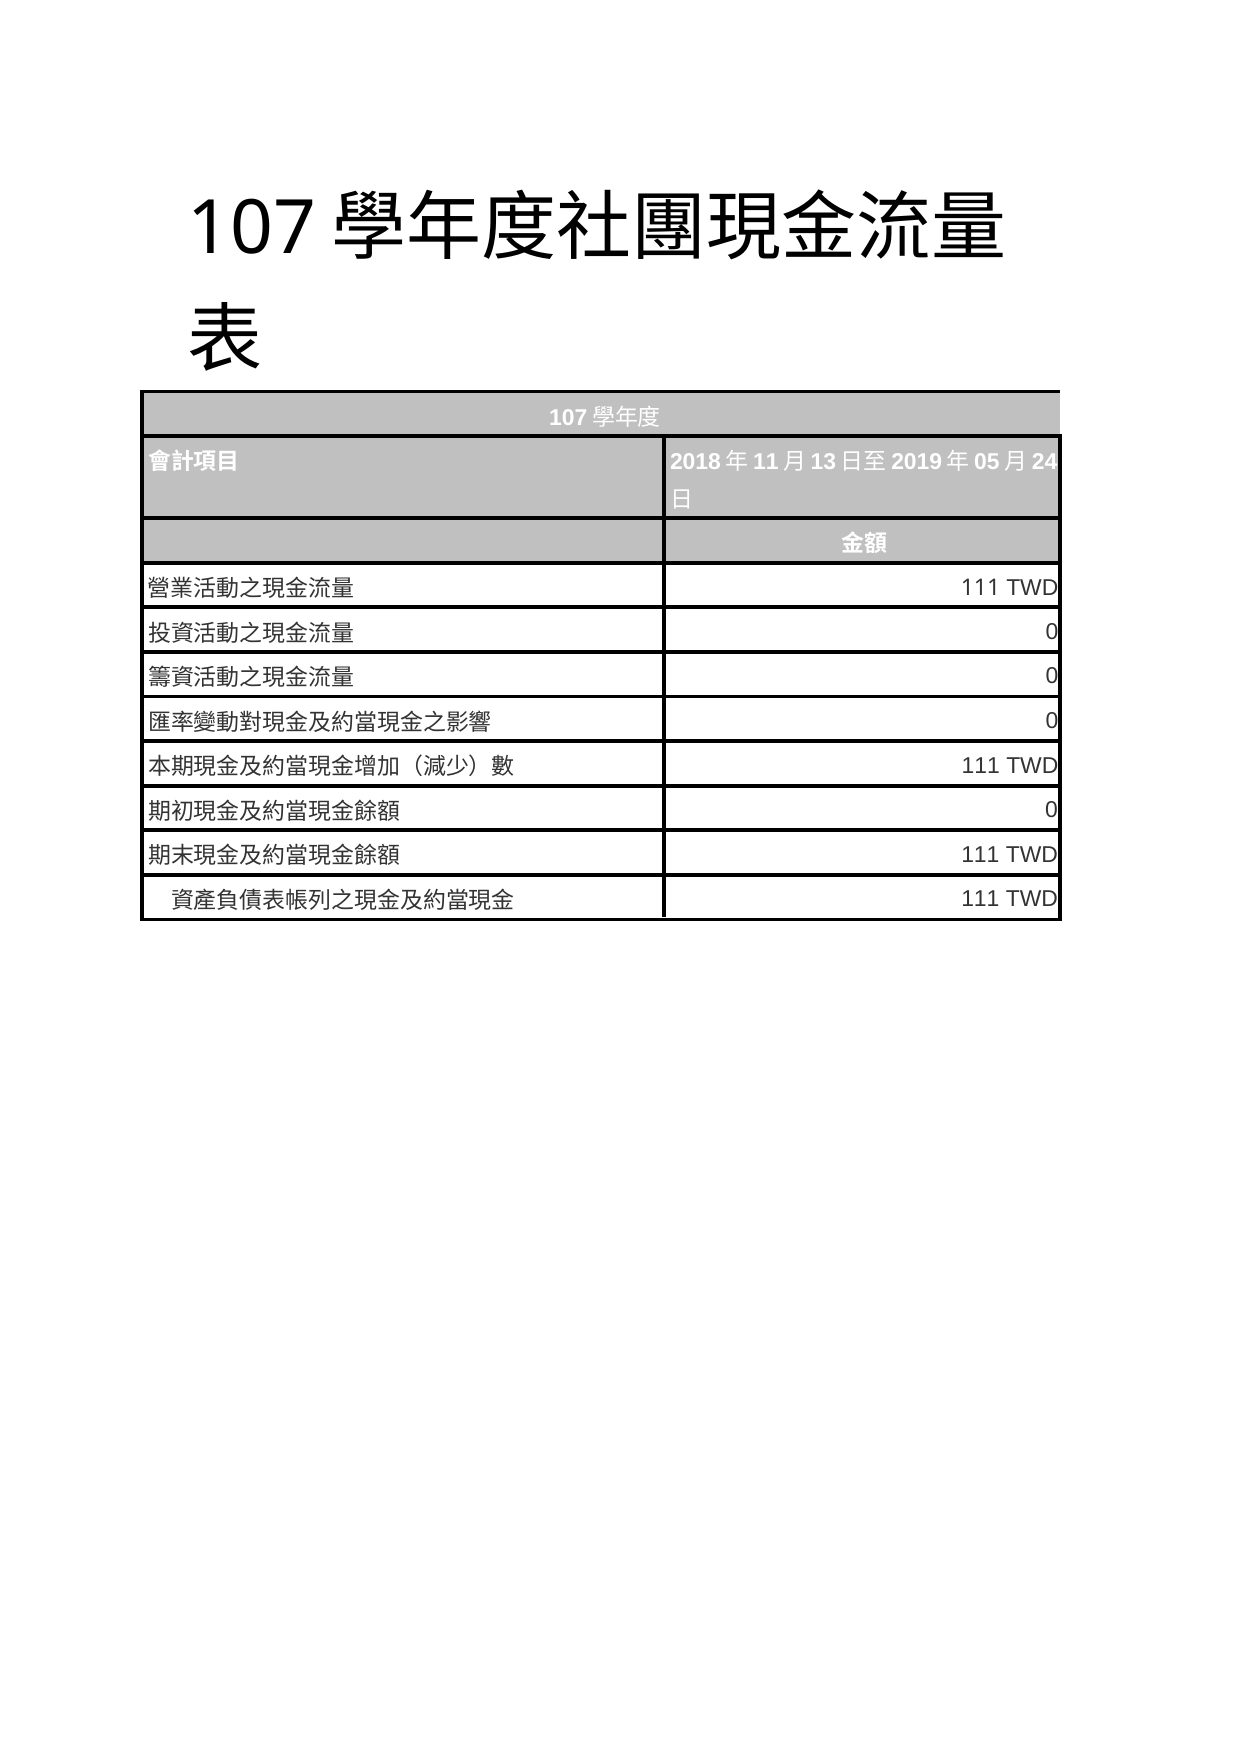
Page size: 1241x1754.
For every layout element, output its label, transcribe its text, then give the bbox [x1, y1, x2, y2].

table_cell 籌資活動之現金流量 [144, 654, 547, 694]
table_cell [547, 877, 662, 917]
table_cell [547, 698, 662, 739]
table_cell 期初現金及約當現金餘額 [144, 788, 547, 828]
table_cell 0 [666, 788, 1058, 828]
table_cell 111 TWD [666, 743, 1058, 784]
table_cell 111 TWD [666, 832, 1058, 873]
table_cell 金額 [666, 520, 1058, 561]
table_cell [547, 832, 662, 873]
table_header 107學年度 [547, 393, 1060, 434]
table_cell [144, 520, 547, 561]
table_cell 匯率變動對現金及約當現金之影響 [144, 698, 547, 739]
table_cell 111 TWD [666, 565, 1058, 605]
table_cell [547, 438, 662, 516]
table_cell 會計項目 [144, 438, 547, 516]
table_cell 111 TWD [666, 877, 1058, 917]
table_cell [547, 520, 662, 561]
table_cell 0 [666, 609, 1058, 650]
table_header [144, 393, 547, 434]
table_cell 營業活動之現金流量 [144, 565, 547, 605]
table_cell [547, 788, 662, 828]
table_cell [547, 654, 662, 694]
table_cell 0 [666, 654, 1058, 694]
table_cell 期末現金及約當現金餘額 [144, 832, 547, 873]
table_cell [547, 609, 662, 650]
table_cell 本期現金及約當現金增加（減少）數 [144, 743, 547, 784]
table_cell 0 [666, 698, 1058, 739]
table_cell 2018年11月13日至2019年05月24日 [666, 438, 1058, 516]
table_cell [547, 743, 662, 784]
text 107學年度社團現金流量表 [187, 164, 1053, 389]
table_cell [547, 565, 662, 605]
table_cell 資產負債表帳列之現金及約當現金 [144, 877, 547, 917]
table_cell 投資活動之現金流量 [144, 609, 547, 650]
